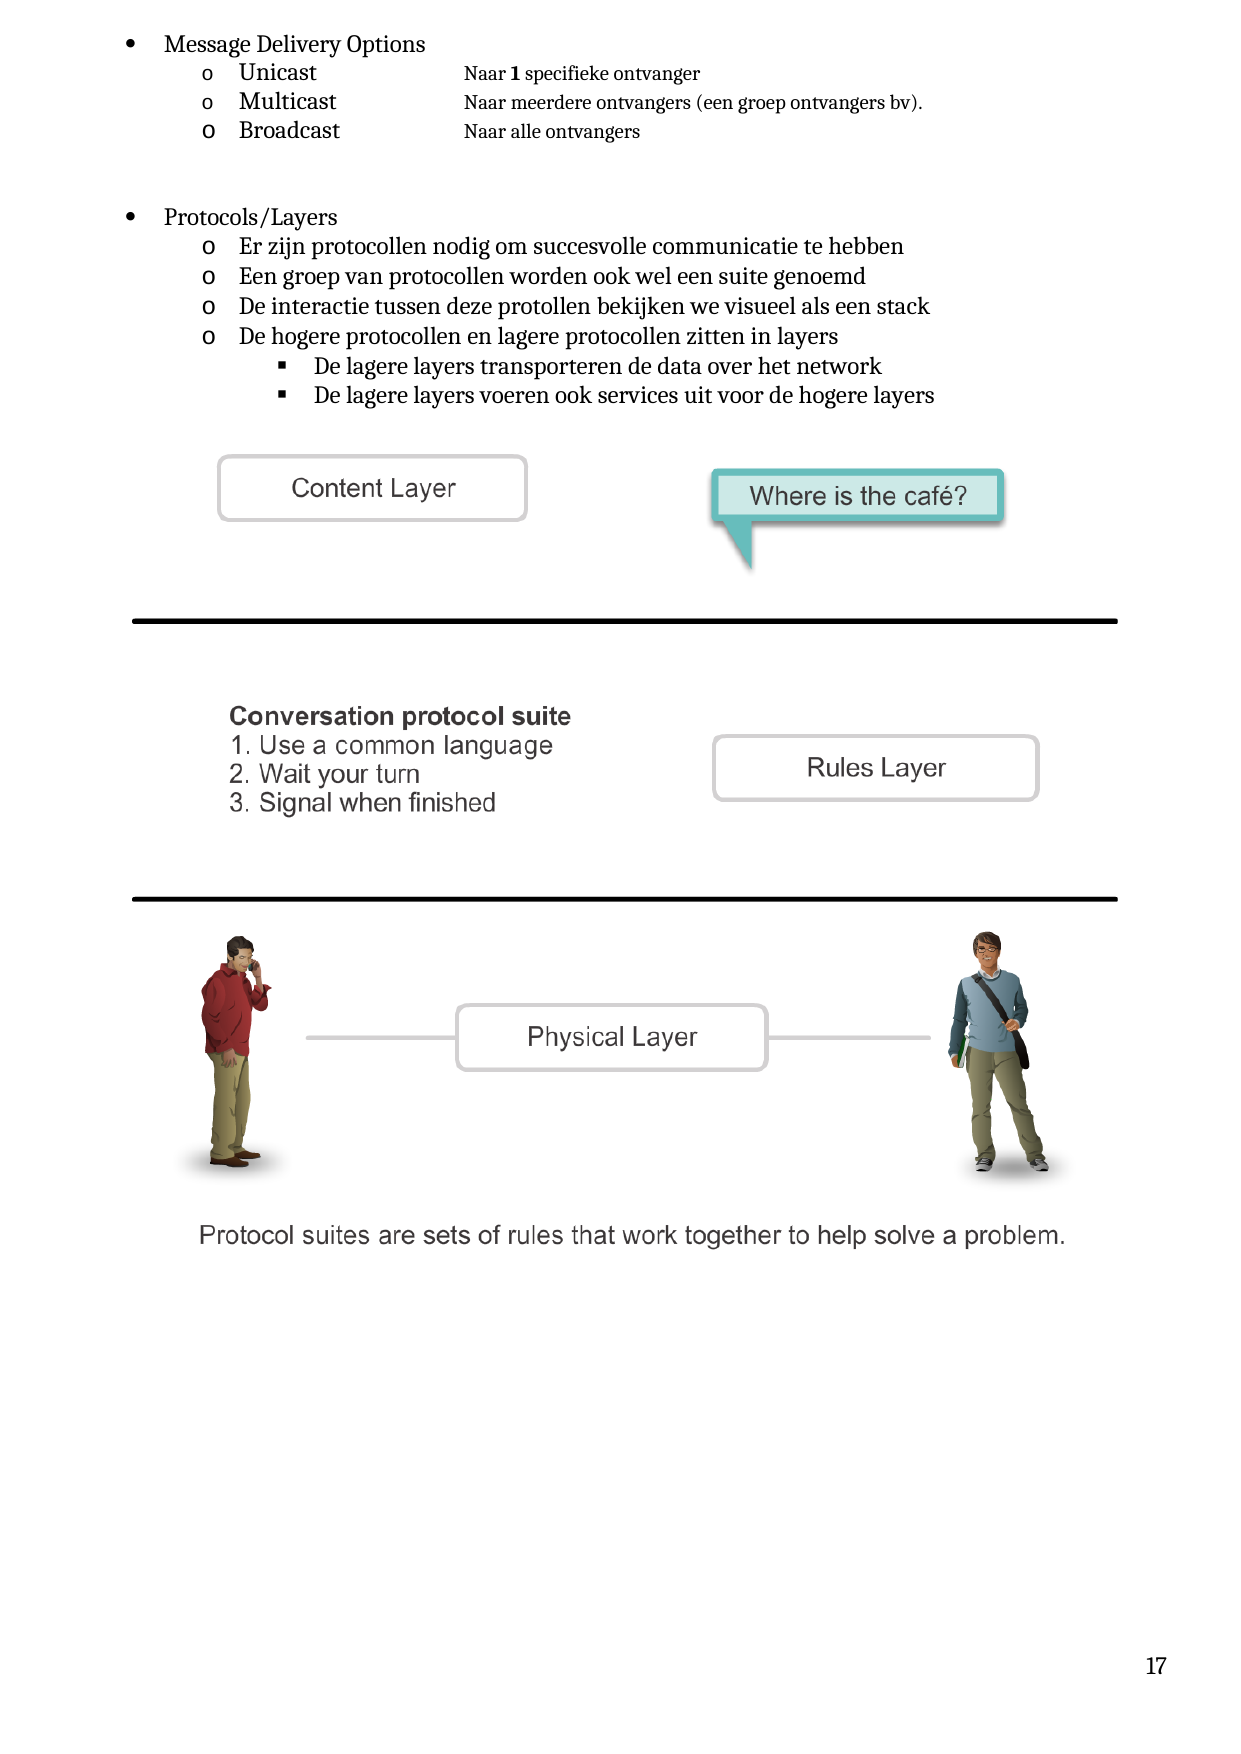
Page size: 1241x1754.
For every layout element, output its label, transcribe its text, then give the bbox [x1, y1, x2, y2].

list Multicast Naar meerdere ontvangers (een groep ontvangers bv). [201, 87, 1167, 116]
subtitle De lagere layers transporteren de data over het network [276, 352, 1167, 381]
list Message Delivery Options [126, 29, 1167, 58]
subtitle De hogere protocollen en lagere protocollen zitten in layers [201, 322, 1167, 352]
subtitle Een groep van protocollen worden ook wel een suite genoemd [201, 262, 1167, 292]
subtitle De interactie tussen deze protollen bekijken we visueel als een stack [201, 292, 1167, 322]
subtitle Er zijn protocollen nodig om succesvolle communicatie te hebben [201, 232, 1167, 262]
picture [88, 438, 1166, 1261]
list De lagere layers voeren ook services uit voor de hogere layers [276, 381, 1167, 409]
subtitle Protocols/Layers [126, 203, 1167, 232]
list Unicast Naar 1 specifieke ontvanger [201, 58, 1167, 87]
list Broadcast Naar alle ontvangers [201, 116, 1167, 146]
